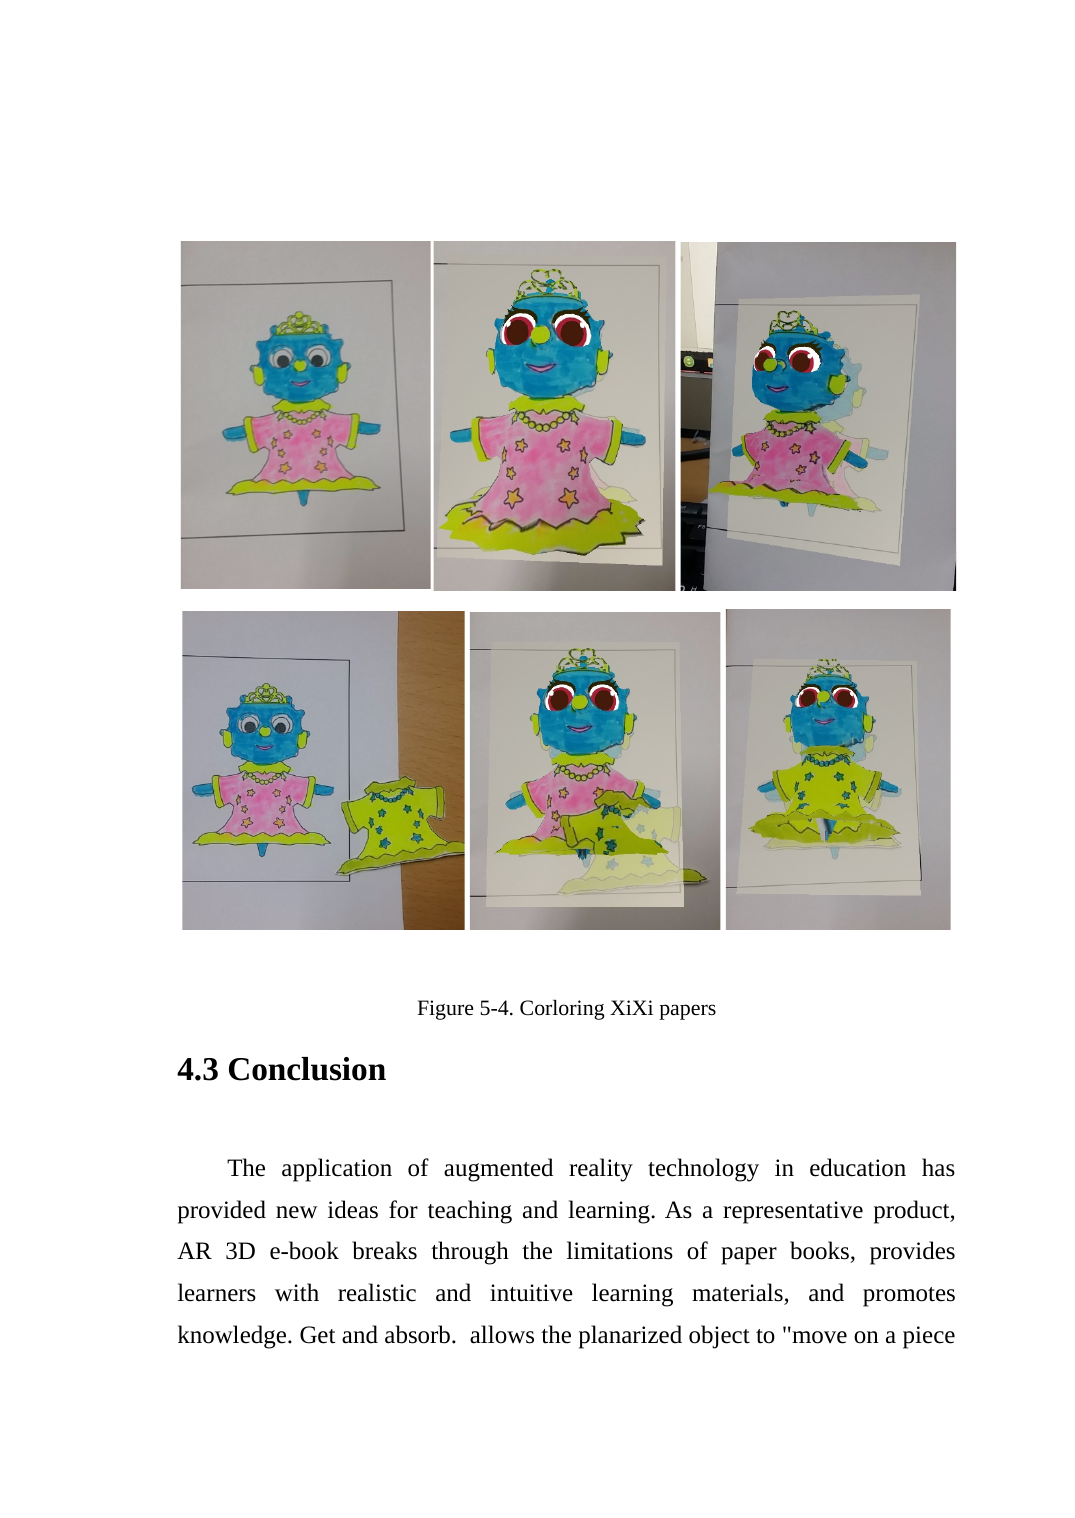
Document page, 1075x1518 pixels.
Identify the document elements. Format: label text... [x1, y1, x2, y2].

picture [469, 612, 721, 930]
picture [725, 609, 951, 930]
text 4.3 Conclusion [177, 1050, 956, 1088]
text Figure 5-4. Corloring XiXi papers [177, 995, 956, 1021]
picture [680, 242, 957, 591]
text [177, 1143, 956, 1351]
picture [433, 241, 676, 591]
picture [182, 611, 465, 930]
picture [181, 241, 431, 589]
